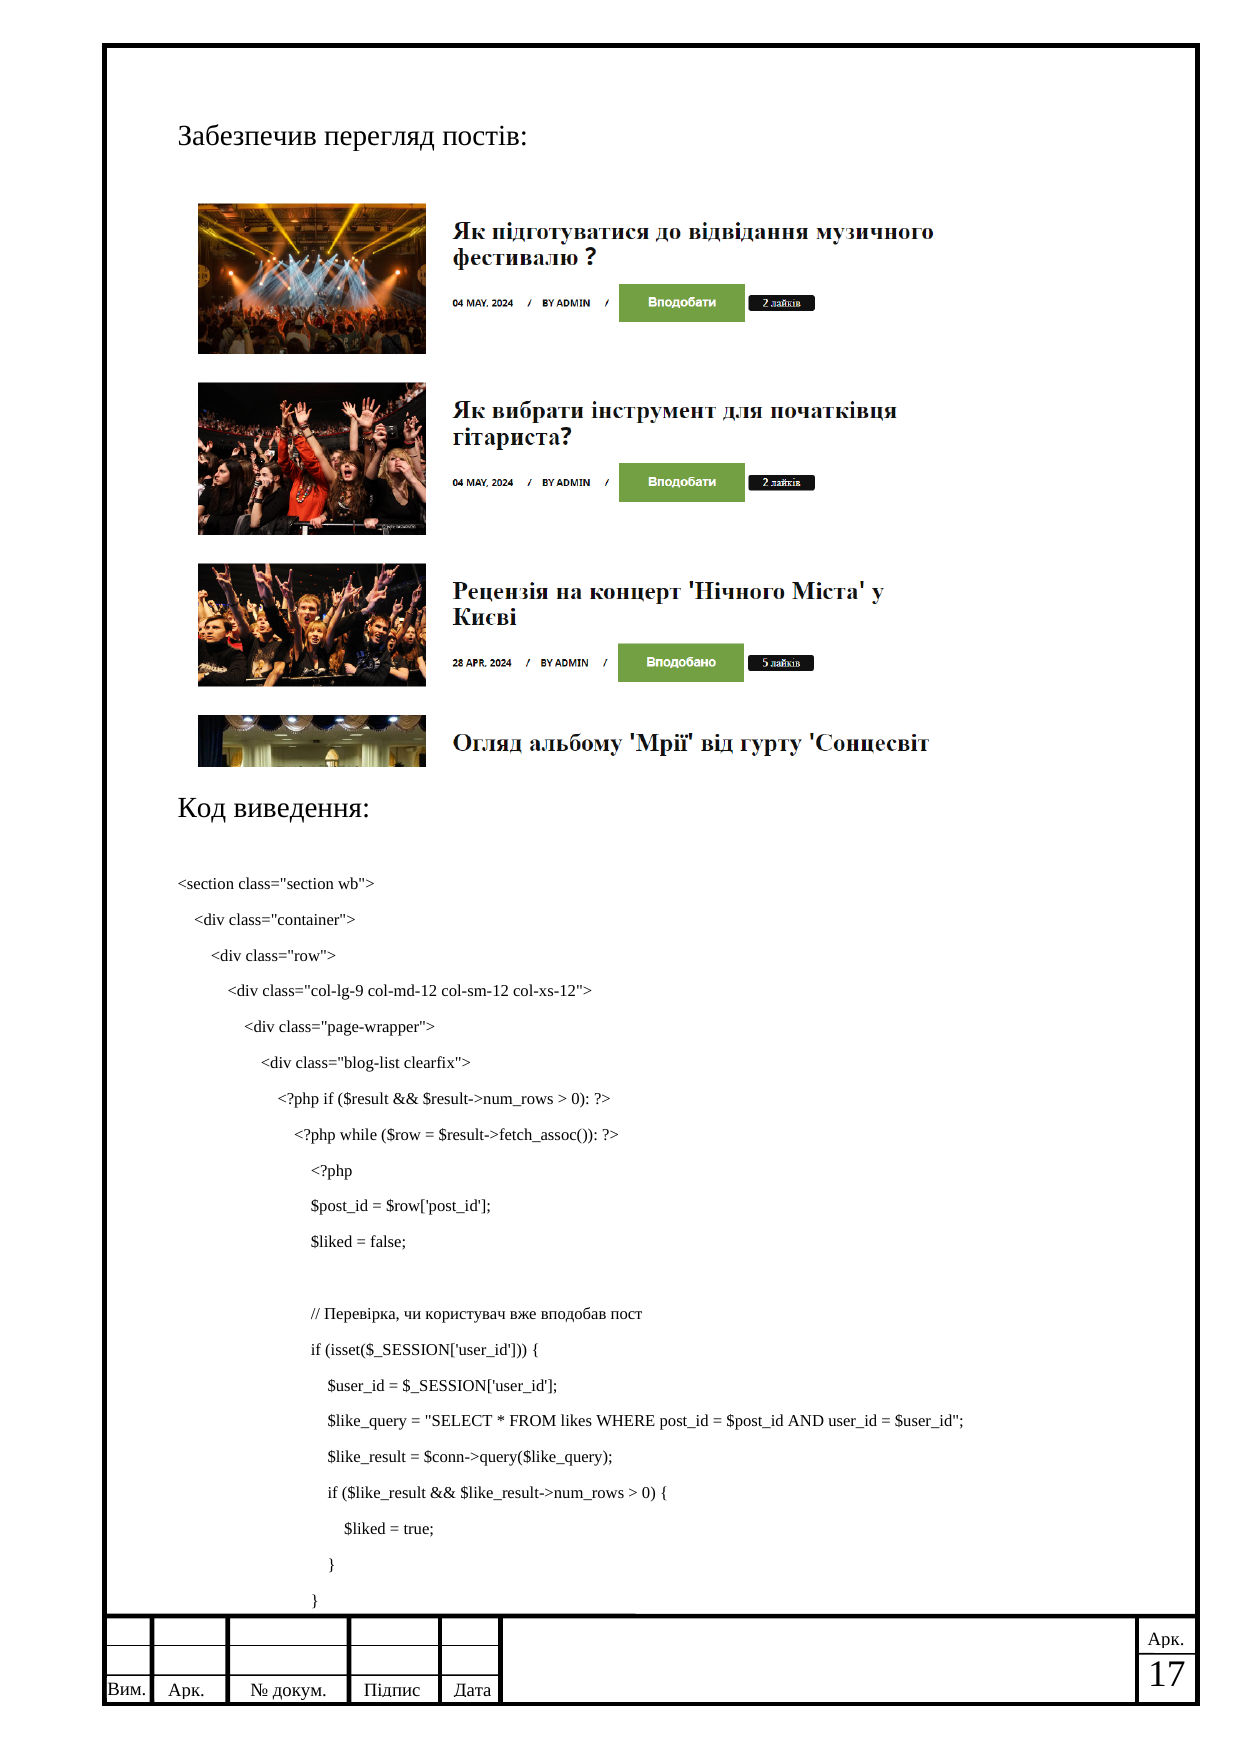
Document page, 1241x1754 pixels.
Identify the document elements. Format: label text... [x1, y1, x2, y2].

text $liked = true; [177, 1519, 1152, 1538]
text <?php if ($result && $result->num_rows > 0): ?> [177, 1089, 1152, 1108]
text } [177, 1590, 1152, 1609]
text $like_result = $conn->query($like_query); [177, 1447, 1152, 1466]
text } [177, 1554, 1152, 1574]
text $liked = false; [177, 1232, 1152, 1251]
text if (isset($_SESSION['user_id'])) { [177, 1339, 1152, 1359]
text <div class="page-wrapper"> [177, 1017, 1152, 1036]
text // Перевірка, чи користувач вже вподобав пост [177, 1304, 1152, 1323]
text Код виведення: [177, 790, 1152, 857]
text <div class="row"> [177, 945, 1152, 964]
text <section class="section wb"> [177, 874, 1152, 893]
text <div class="blog-list clearfix"> [177, 1053, 1152, 1072]
text <div class="container"> [177, 909, 1152, 929]
text <?php [177, 1160, 1152, 1179]
text $like_query = "SELECT * FROM likes WHERE post_id = $post_id AND user_id = $user_id"; [177, 1411, 1152, 1430]
text <div class="col-lg-9 col-md-12 col-sm-12 col-xs-12"> [177, 981, 1152, 1000]
text $post_id = $row['post_id']; [177, 1196, 1152, 1215]
text <?php while ($row = $result->fetch_assoc()): ?> [177, 1124, 1152, 1144]
text if ($like_result && $like_result->num_rows > 0) { [177, 1483, 1152, 1502]
picture [177, 151, 999, 767]
text $user_id = $_SESSION['user_id']; [177, 1375, 1152, 1394]
